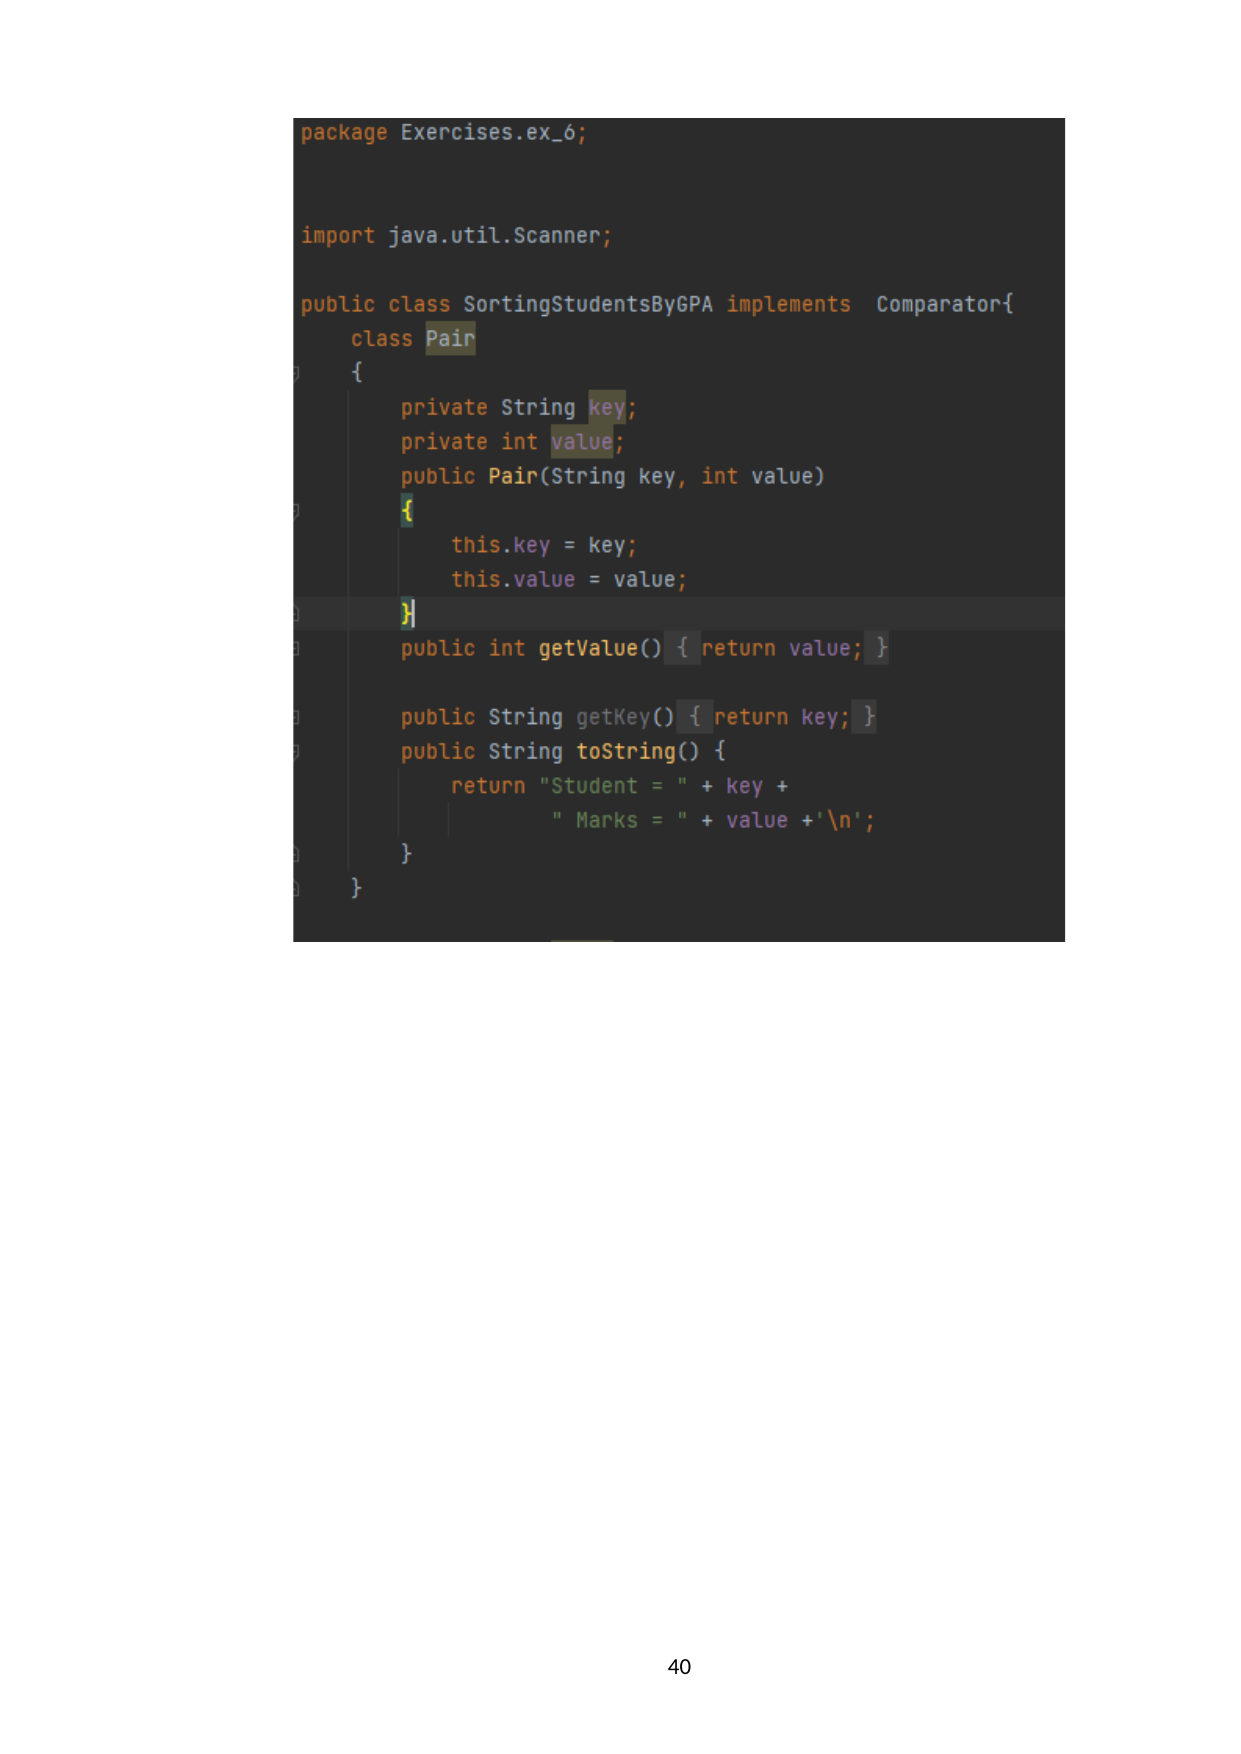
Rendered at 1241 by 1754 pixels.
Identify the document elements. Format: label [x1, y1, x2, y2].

picture [293, 118, 1065, 942]
